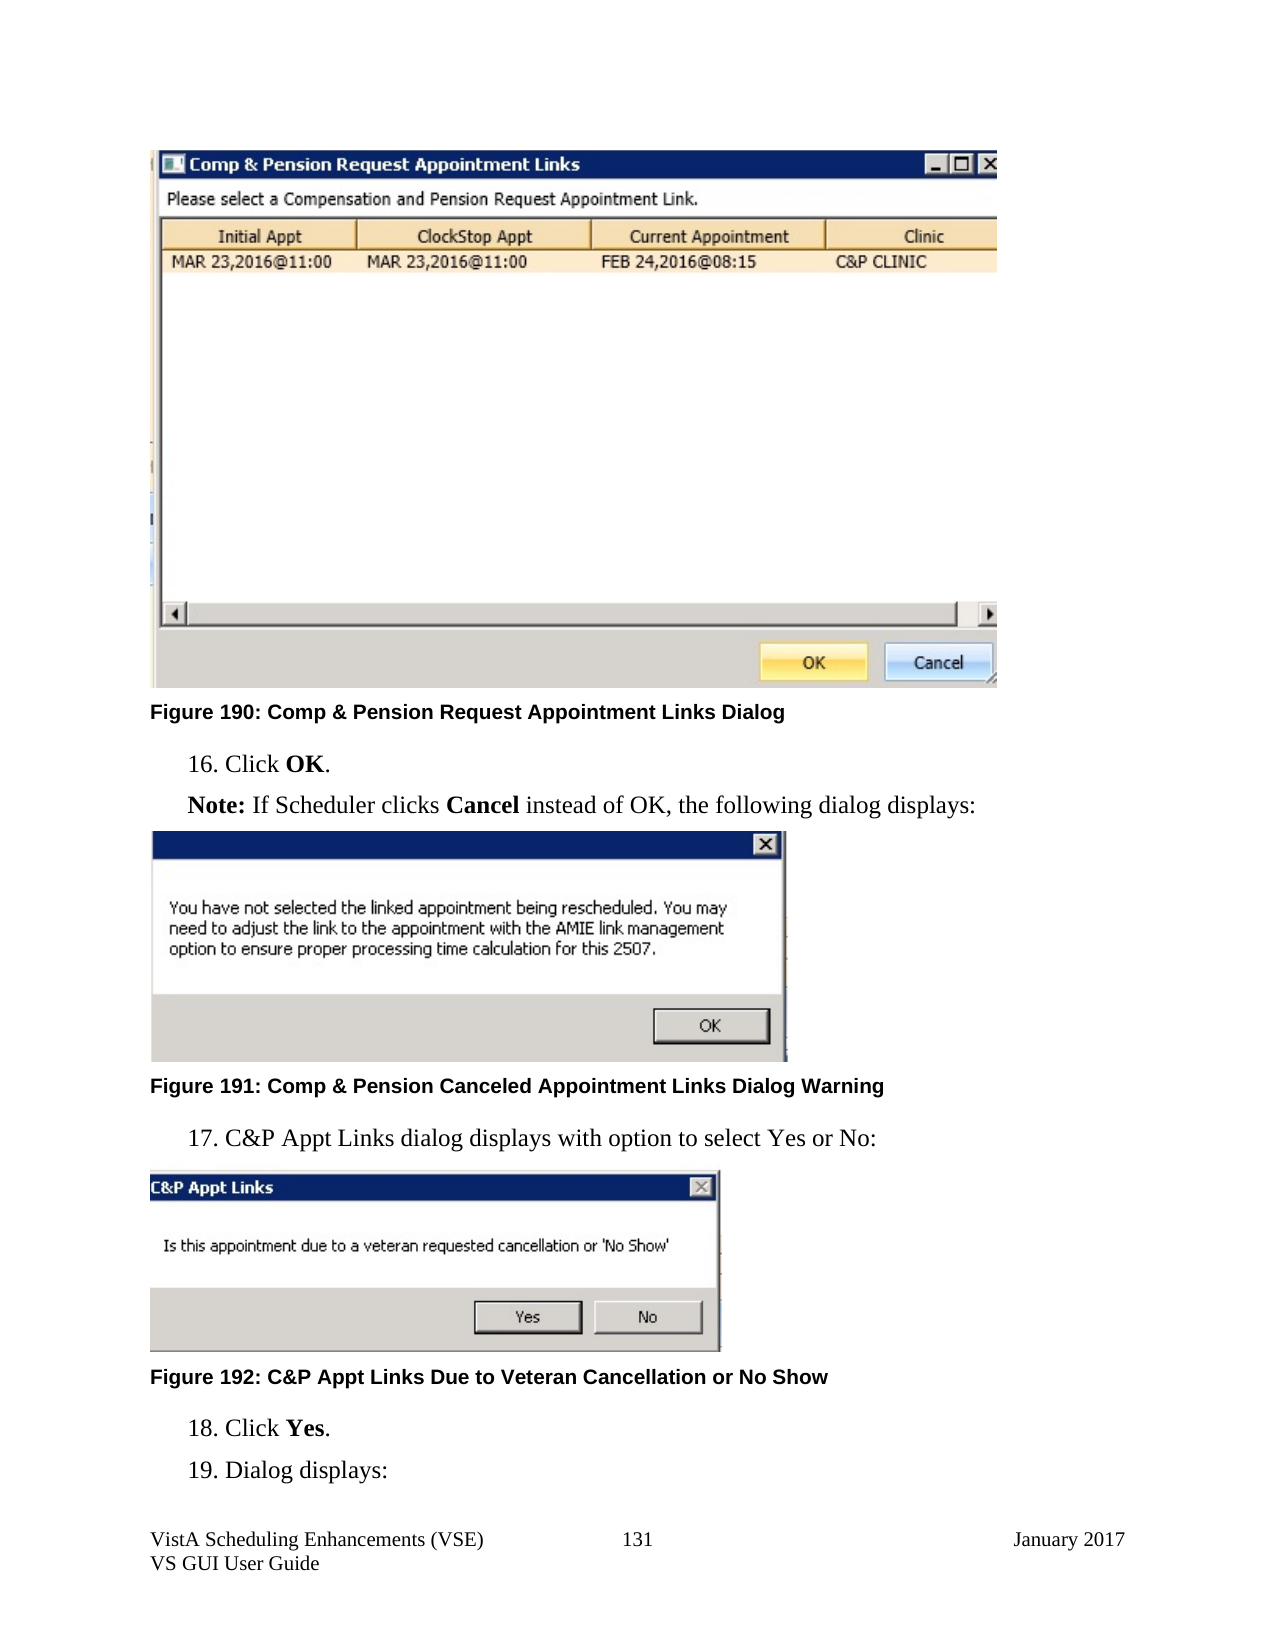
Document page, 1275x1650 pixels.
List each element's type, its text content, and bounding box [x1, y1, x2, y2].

list Click Yes. [187, 1413, 1125, 1442]
picture [150, 831, 788, 1062]
picture [150, 150, 997, 688]
list Click OK. [187, 749, 1125, 778]
list C&P Appt Links dialog displays with option to select Yes or No: [187, 1123, 1125, 1151]
list Dialog displays: [187, 1455, 1125, 1483]
text Figure 192: C&P Appt Links Due to Veteran Cancellation or No Show [150, 1364, 1125, 1388]
text Figure 191: Comp & Pension Canceled Appointment Links Dialog Warning [150, 1074, 1125, 1098]
text Figure 190: Comp & Pension Request Appointment Links Dialog [150, 700, 1125, 724]
picture [150, 1163, 722, 1352]
text Note: If Scheduler clicks Cancel instead of OK, the following dialog displays: [187, 790, 1125, 819]
